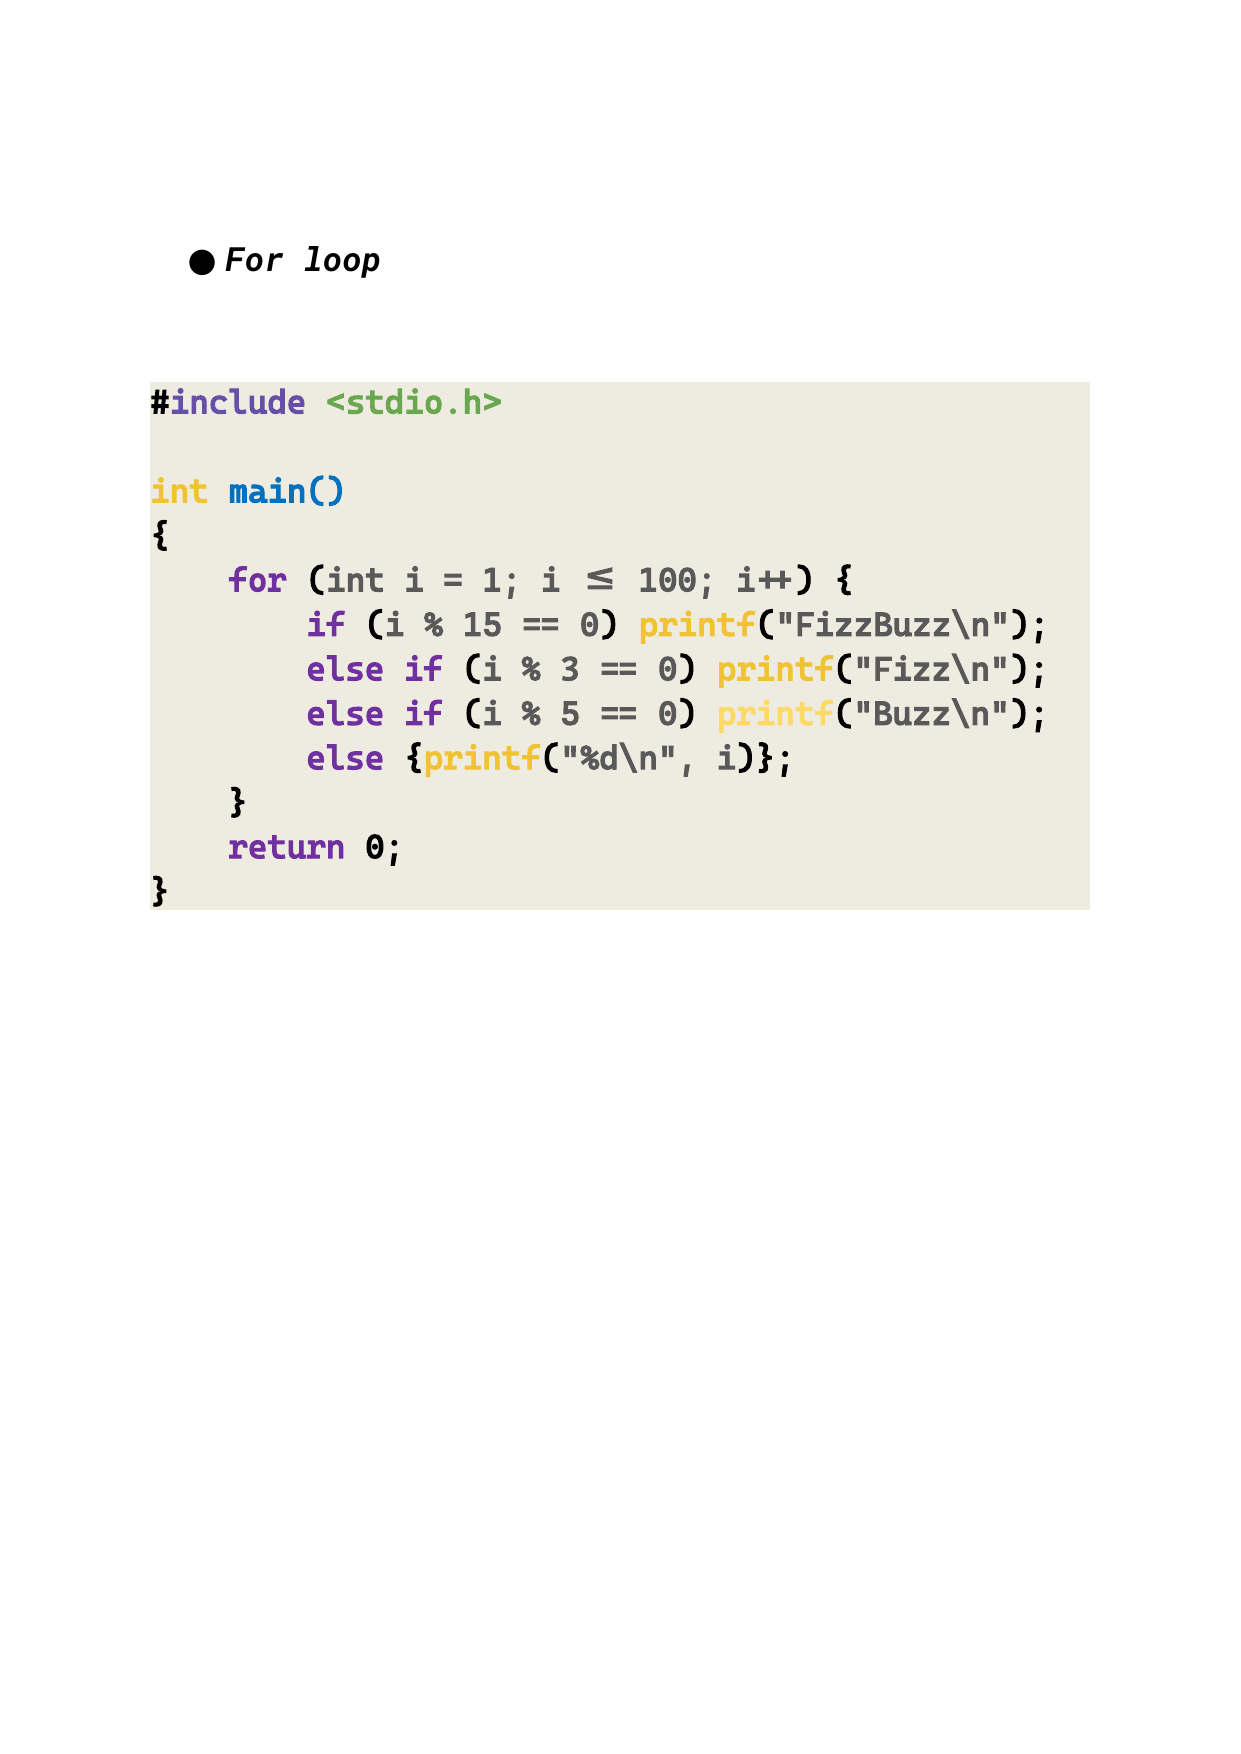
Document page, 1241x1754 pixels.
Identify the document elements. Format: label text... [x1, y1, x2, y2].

text int main() [150, 471, 1090, 510]
text { [150, 516, 1090, 554]
text #include <stdio.h> [150, 382, 1090, 421]
text } [150, 872, 1090, 910]
text } [150, 783, 1090, 821]
text for (int i = 1; i <= 100; i++) { [150, 560, 1090, 599]
text else if (i % 5 == 0) printf("Buzz\n"); [150, 694, 1090, 732]
text else {printf("%d\n", i)}; [150, 738, 1090, 777]
text return 0; [150, 827, 1090, 866]
text if (i % 15 == 0) printf("FizzBuzz\n"); [150, 605, 1090, 643]
list For loop [187, 237, 1090, 281]
text else if (i % 3 == 0) printf("Fizz\n"); [150, 649, 1090, 688]
